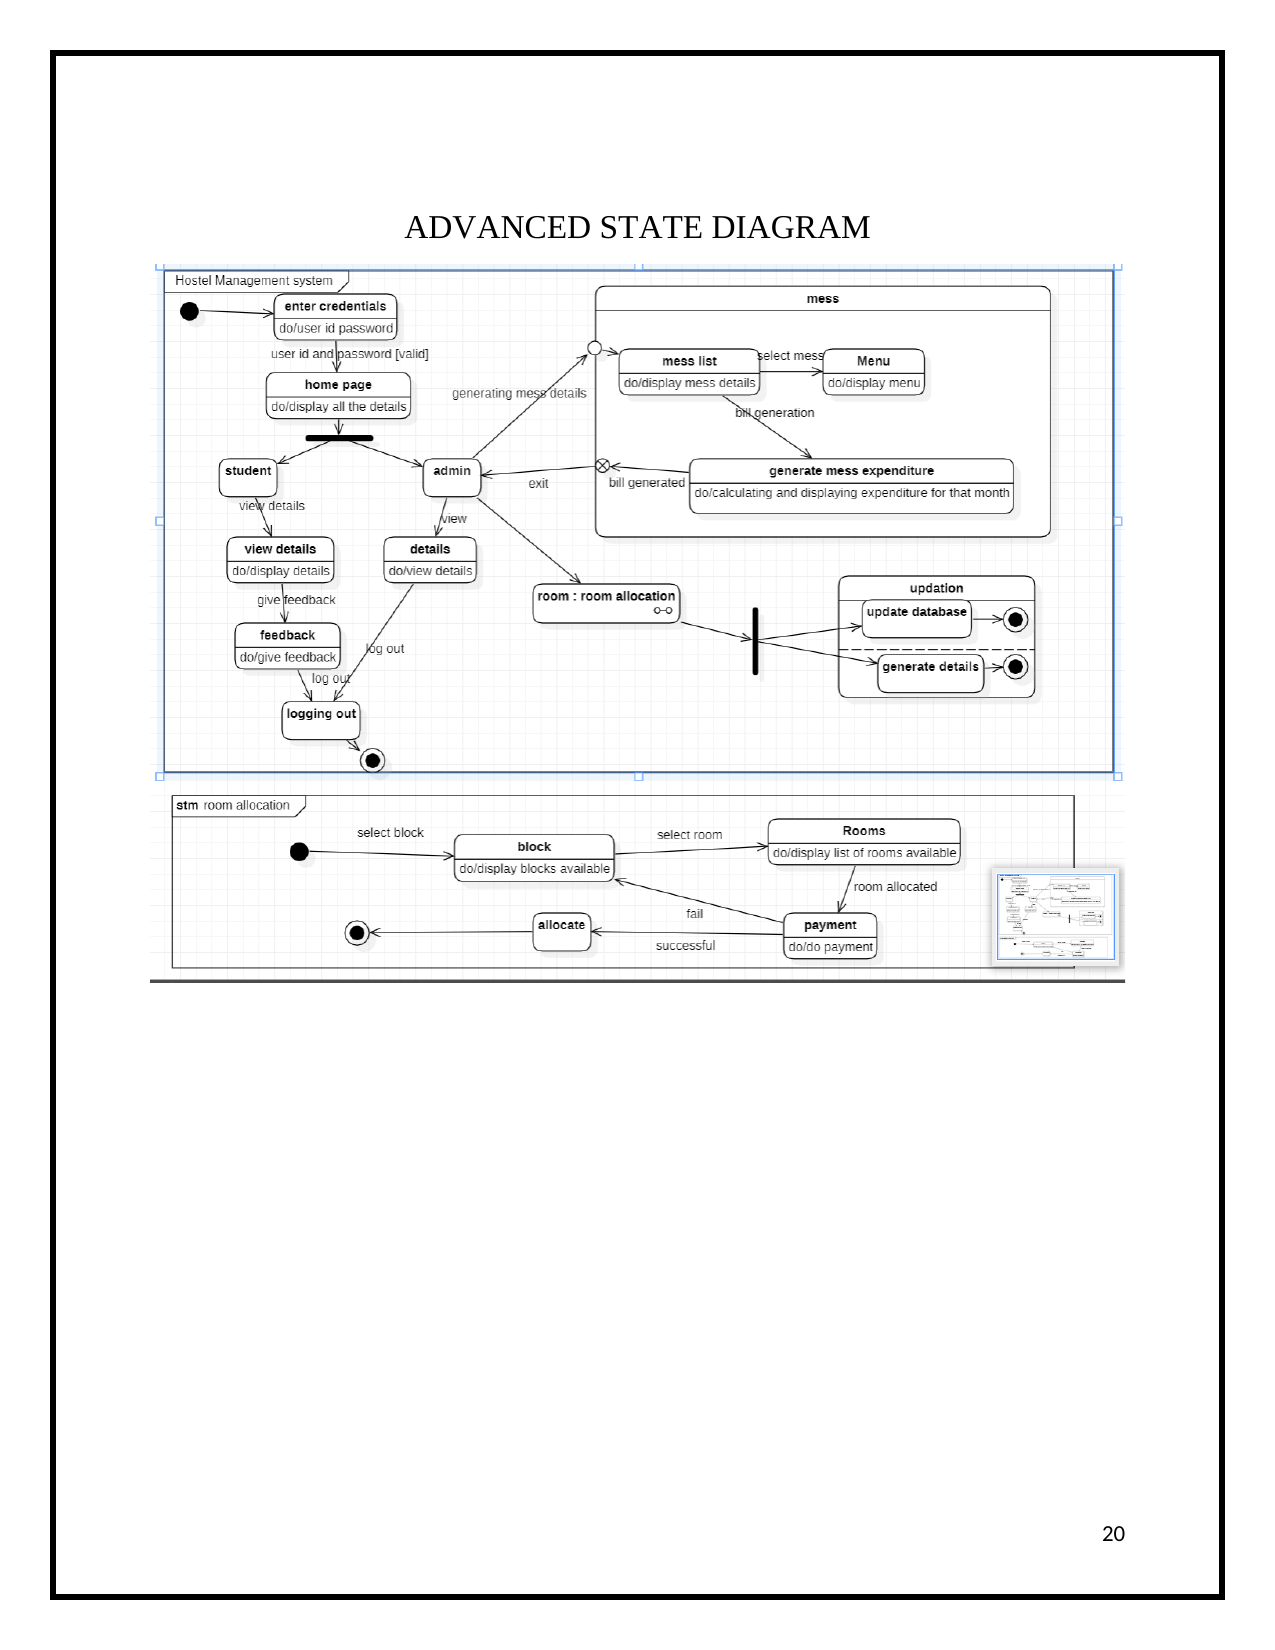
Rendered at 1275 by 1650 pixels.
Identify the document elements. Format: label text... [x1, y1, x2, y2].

text ADVANCED STATE DIAGRAM [150, 207, 1125, 246]
picture [150, 264, 1125, 983]
